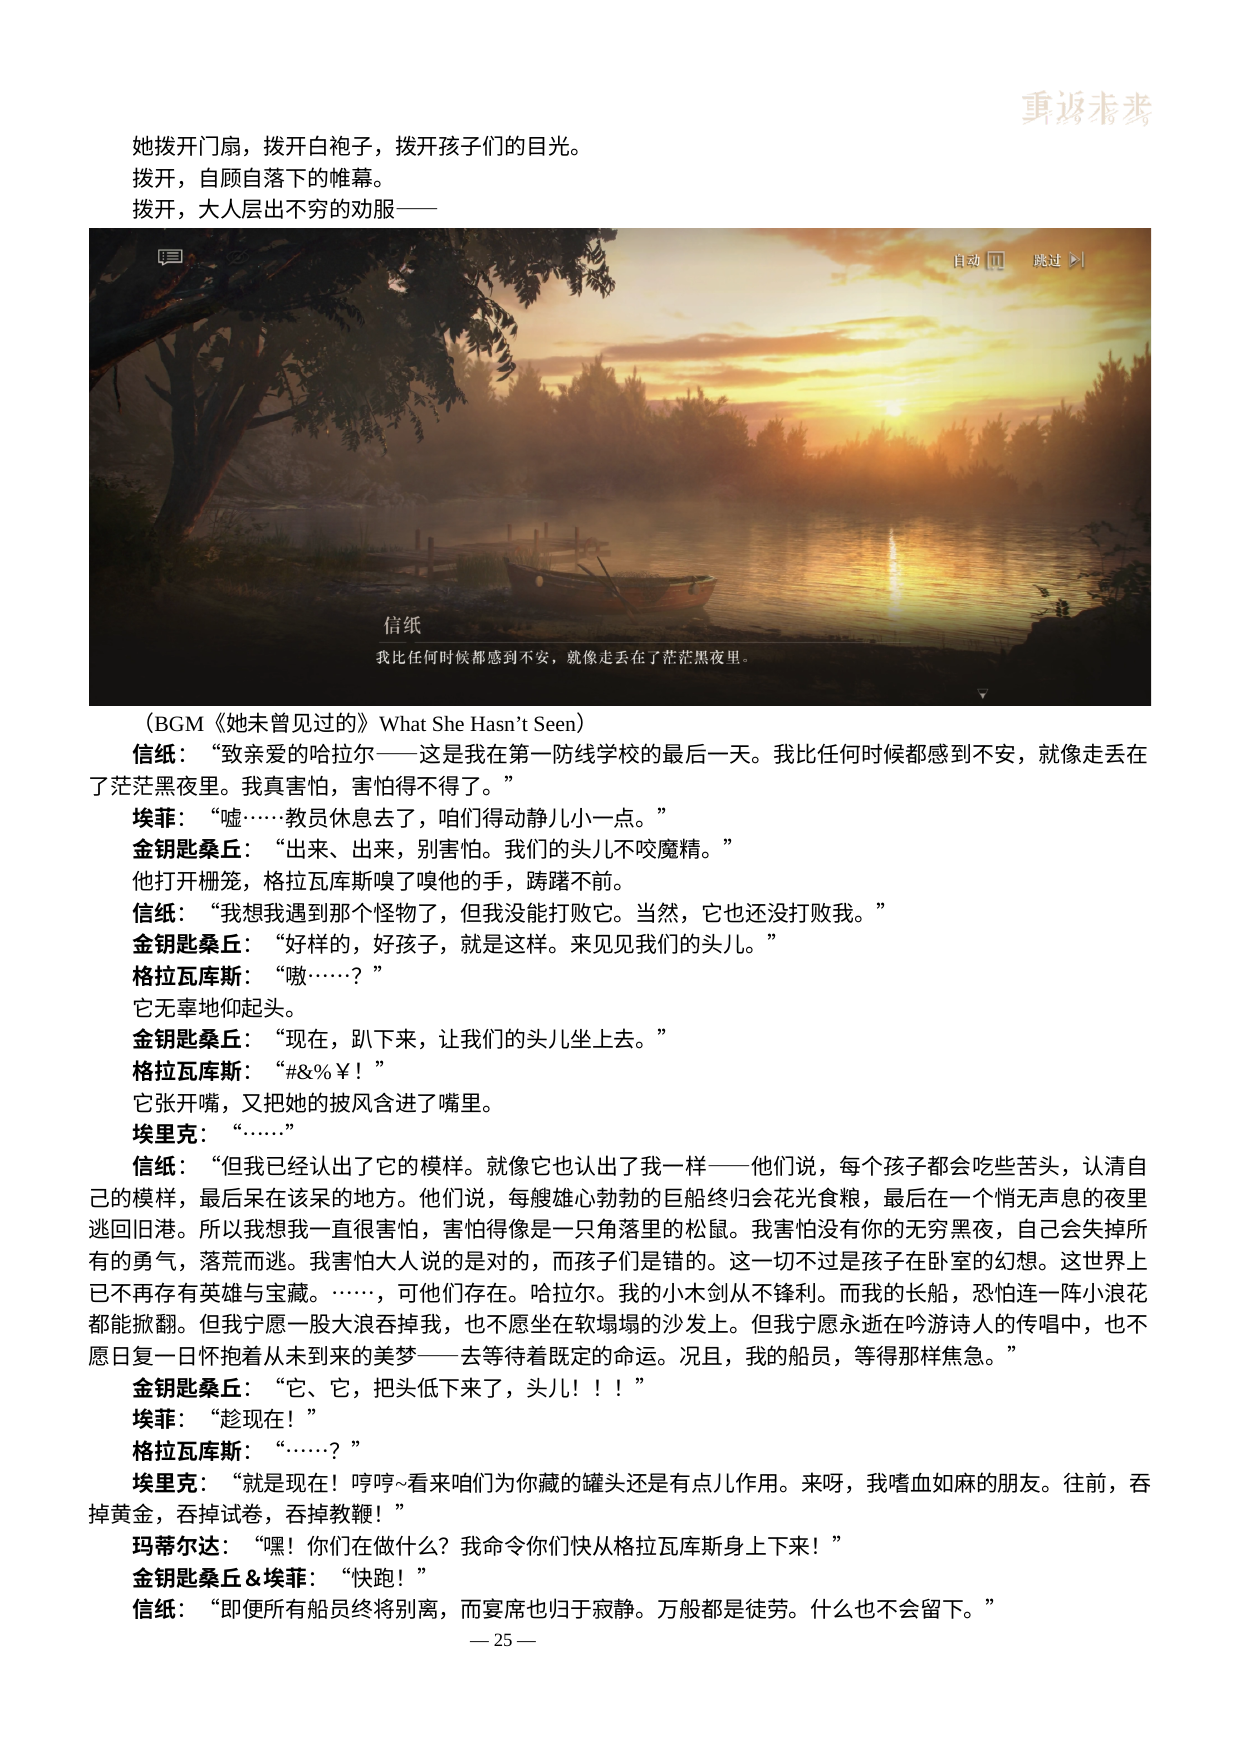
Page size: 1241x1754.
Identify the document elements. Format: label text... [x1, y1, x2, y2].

text 格拉瓦库斯：“#&%￥！” [88, 1054, 1152, 1086]
text 金钥匙桑丘：“好样的，好孩子，就是这样。来见见我们的头儿。” [88, 927, 1152, 959]
text 他打开栅笼，格拉瓦库斯嗅了嗅他的手，踌躇不前。 [88, 864, 1152, 896]
text 拨开，自顾自落下的帷幕。 [88, 161, 1152, 192]
text 金钥匙桑丘：“出来、出来，别害怕。我们的头儿不咬魔精。” [88, 832, 1152, 864]
text 金钥匙桑丘：“它、它，把头低下来了，头儿！！！” [88, 1371, 1152, 1402]
text 格拉瓦库斯：“嗷……？” [88, 959, 1152, 991]
text 她拨开门扇，拨开白袍子，拨开孩子们的目光。 [88, 129, 1152, 161]
text 金钥匙桑丘＆埃菲：“快跑！” [88, 1561, 1152, 1592]
text 埃里克：“……” [88, 1117, 1152, 1149]
text 玛蒂尔达：“嘿！你们在做什么？我命令你们快从格拉瓦库斯身上下来！” [88, 1529, 1152, 1561]
text 埃里克：“就是现在！哼哼~看来咱们为你藏的罐头还是有点儿作用。来呀，我嗜血如麻的朋友。往前，吞掉黄金，吞掉试卷，吞掉教鞭！” [88, 1466, 1152, 1529]
text 格拉瓦库斯：“……？” [88, 1434, 1152, 1466]
text 信纸：“但我已经认出了它的模样。就像它也认出了我一样——他们说，每个孩子都会吃些苦头，认清自己的模样，最后呆在该呆的地方。他们说，每艘雄心勃勃的巨船终归会花光食粮，最后在一个悄无声息的夜里逃回旧港。所以我想我一直很害怕，害怕得像是一只角落里的松鼠。我害怕没有你的无穷黑夜，自己会失掉所有的勇气，落荒而逃。我害怕大人说的是对的，而孩子们是错的。这一切不过是孩子在卧室的幻想。这世界上已不再存有英雄与宝藏。……，可他们存在。哈拉尔。我的小木剑从不锋利。而我的长船，恐怕连一阵小浪花都能掀翻。但我宁愿一股大浪吞掉我，也不愿坐在软塌塌的沙发上。但我宁愿永逝在吟游诗人的传唱中，也不愿日复一日怀抱着从未到来的美梦——去等待着既定的命运。况且，我的船员，等得那样焦急。” [88, 1149, 1152, 1371]
text 它张开嘴，又把她的披风含进了嘴里。 [88, 1086, 1152, 1117]
text 拨开，大人层出不穷的劝服—— [88, 192, 1152, 224]
text 信纸：“我想我遇到那个怪物了，但我没能打败它。当然，它也还没打败我。” [88, 896, 1152, 927]
picture [89, 228, 1152, 706]
picture [1022, 90, 1152, 127]
text 信纸：“即便所有船员终将别离，而宴席也归于寂静。万般都是徒劳。什么也不会留下。” [88, 1592, 1152, 1624]
text 埃菲：“趁现在！” [88, 1402, 1152, 1434]
text 金钥匙桑丘：“现在，趴下来，让我们的头儿坐上去。” [88, 1022, 1152, 1054]
text 信纸：“致亲爱的哈拉尔——这是我在第一防线学校的最后一天。我比任何时候都感到不安，就像走丢在了茫茫黑夜里。我真害怕，害怕得不得了。” [88, 737, 1152, 801]
text 埃菲：“嘘……教员休息去了，咱们得动静儿小一点。” [88, 801, 1152, 832]
text 它无辜地仰起头。 [88, 991, 1152, 1022]
